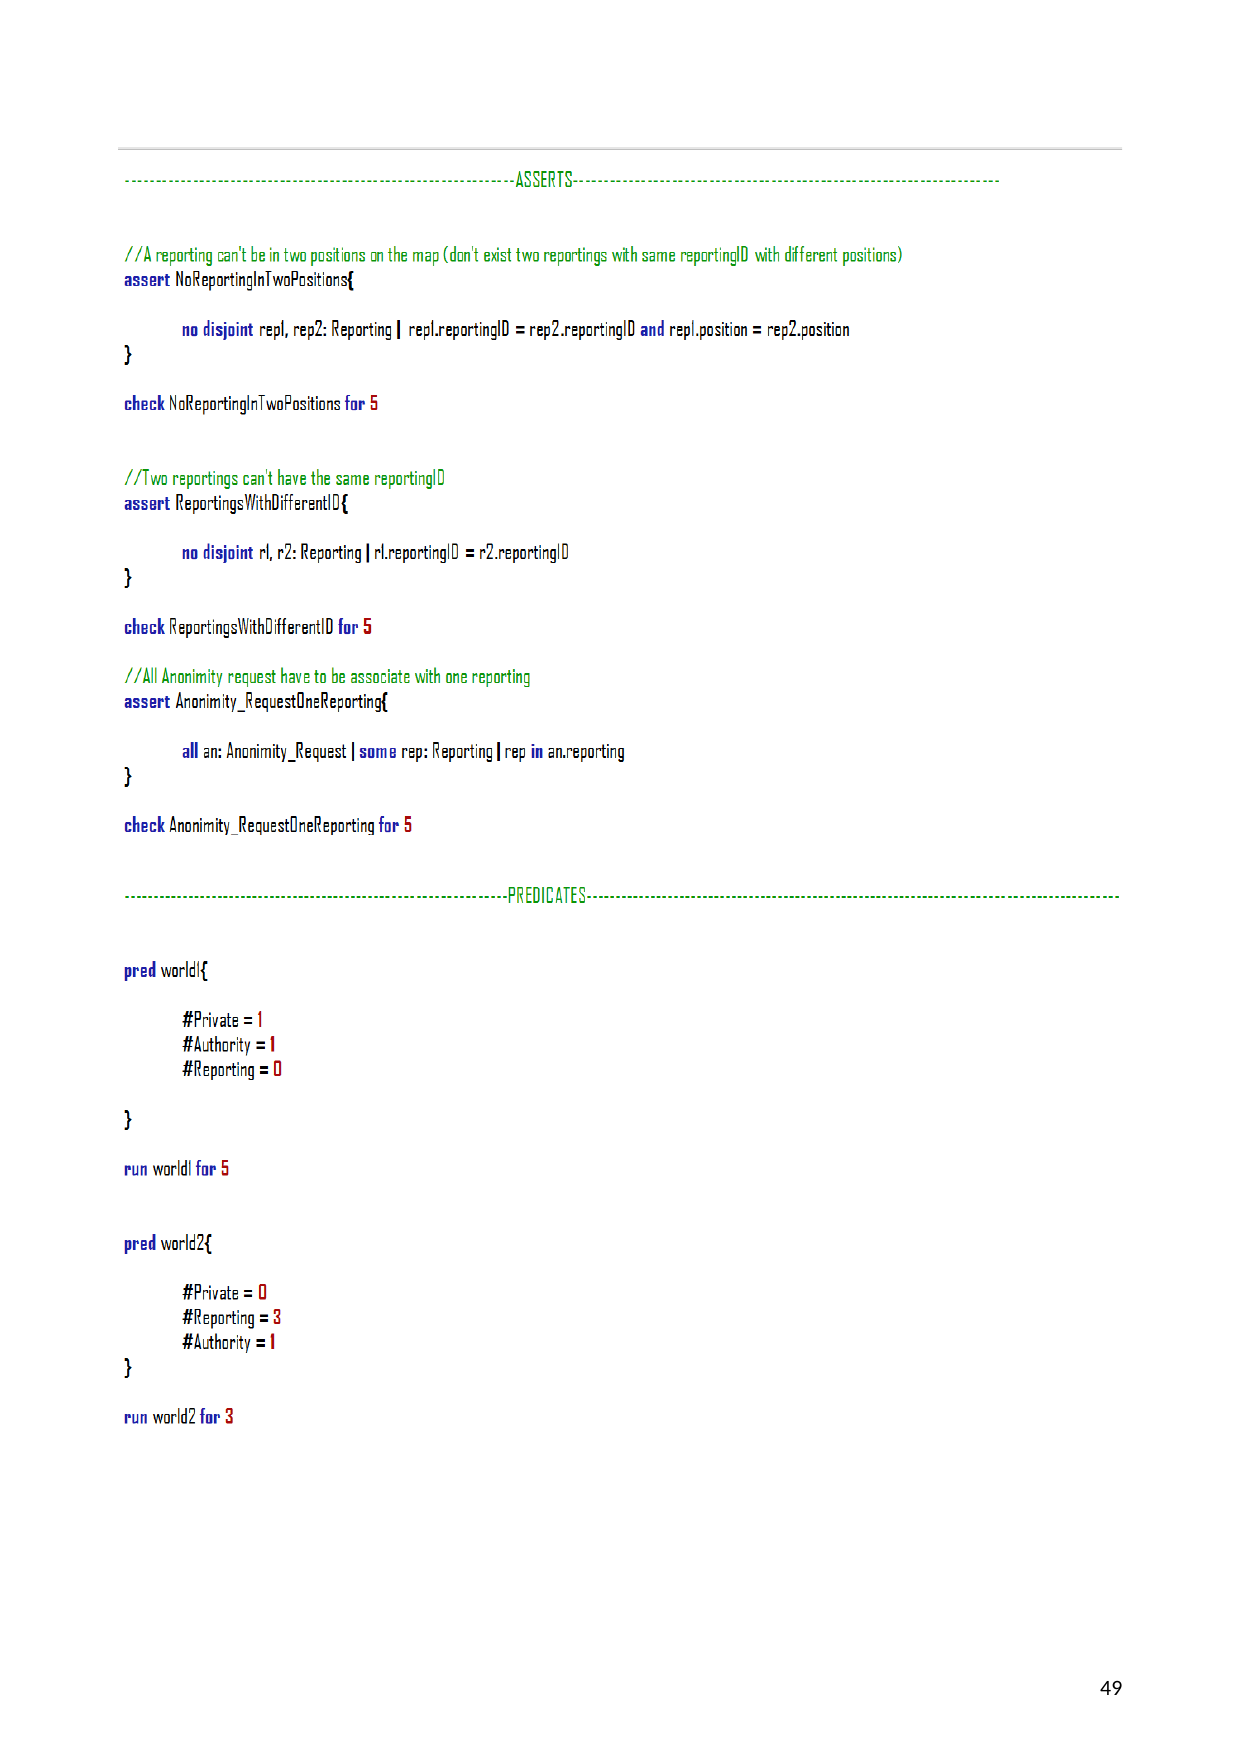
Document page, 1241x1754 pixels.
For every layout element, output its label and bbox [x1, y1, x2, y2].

picture [118, 860, 1123, 1424]
picture [118, 147, 1123, 835]
